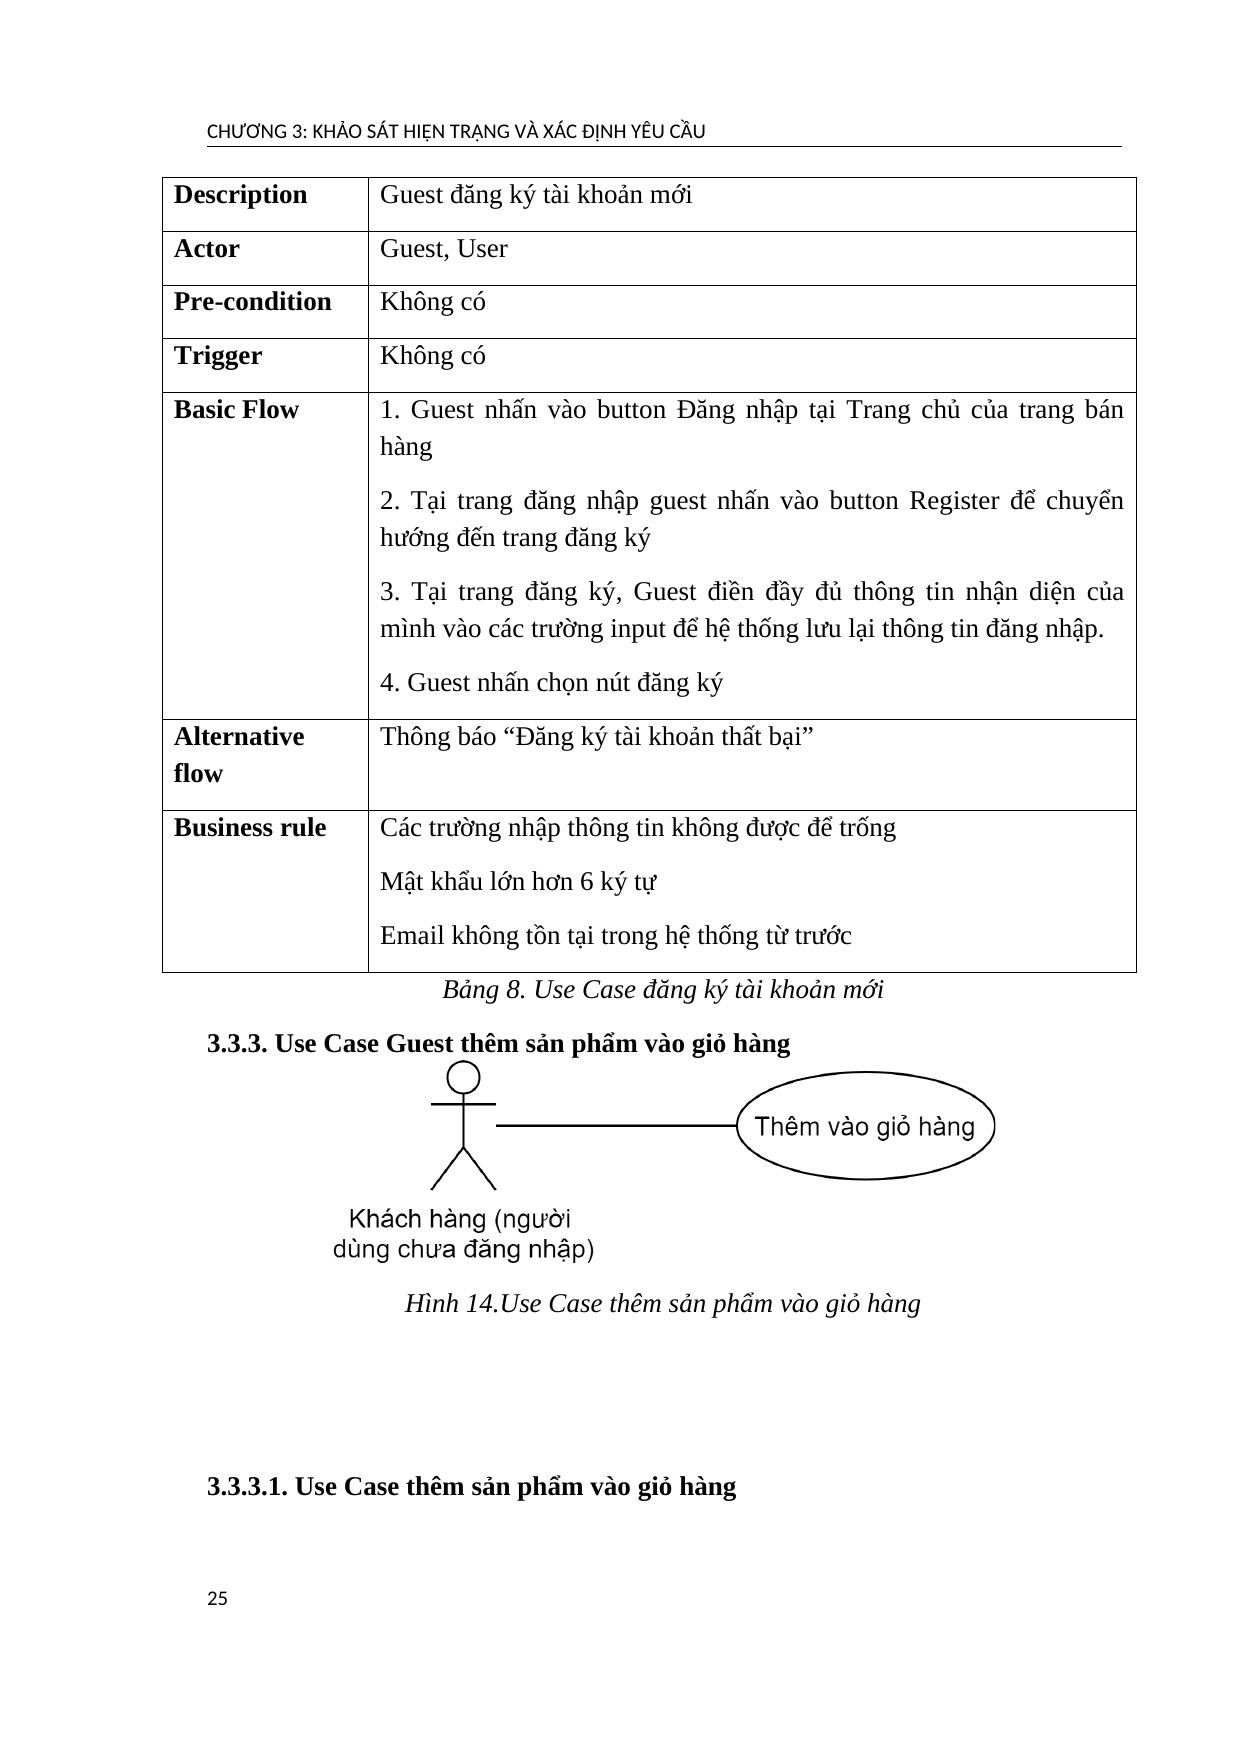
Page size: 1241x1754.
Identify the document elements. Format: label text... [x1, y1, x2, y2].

table_cell Không có [369, 339, 1136, 392]
table_cell Các trường nhập thông tin không được để trống Mật khẩu lớn hơn 6 ký tự Email không tồn tại trong hệ thống từ trước [369, 811, 1136, 972]
table_cell Actor [163, 232, 368, 284]
table_cell Alternative flow [163, 720, 368, 810]
table_cell Description [163, 178, 368, 231]
table_cell Guest, User [369, 232, 1136, 284]
table_cell Basic Flow [163, 393, 368, 719]
text Hình 14.Use Case thêm sản phẩm vào giỏ hàng [207, 1288, 1122, 1319]
table_cell Pre-condition [163, 286, 368, 338]
text 3.3.3.1. Use Case thêm sản phẩm vào giỏ hàng [207, 1470, 1122, 1501]
table_cell Business rule [163, 811, 368, 972]
table_cell 1. Guest nhấn vào button Đăng nhập tại Trang chủ của trang bán hàng 2. Tại trang đăng nhập guest nhấn vào button Register để chuyển hướng đến trang đăng ký 3. Tại trang đăng ký, Guest điền đầy đủ thông tin nhận diện của mình vào các trường input để hệ thống lưu lại thông tin đăng nhập. 4. Guest nhấn chọn nút đăng ký [369, 393, 1136, 719]
text Bảng 8. Use Case đăng ký tài khoản mới [207, 973, 1122, 1004]
table_cell Không có [369, 286, 1136, 338]
picture [333, 1060, 996, 1266]
table_cell Thông báo “Đăng ký tài khoản thất bại” [369, 720, 1136, 810]
table_cell Trigger [163, 339, 368, 392]
subtitle 3.3.3. Use Case Guest thêm sản phẩm vào giỏ hàng [207, 1027, 1122, 1058]
table_cell Guest đăng ký tài khoản mới [369, 178, 1136, 231]
